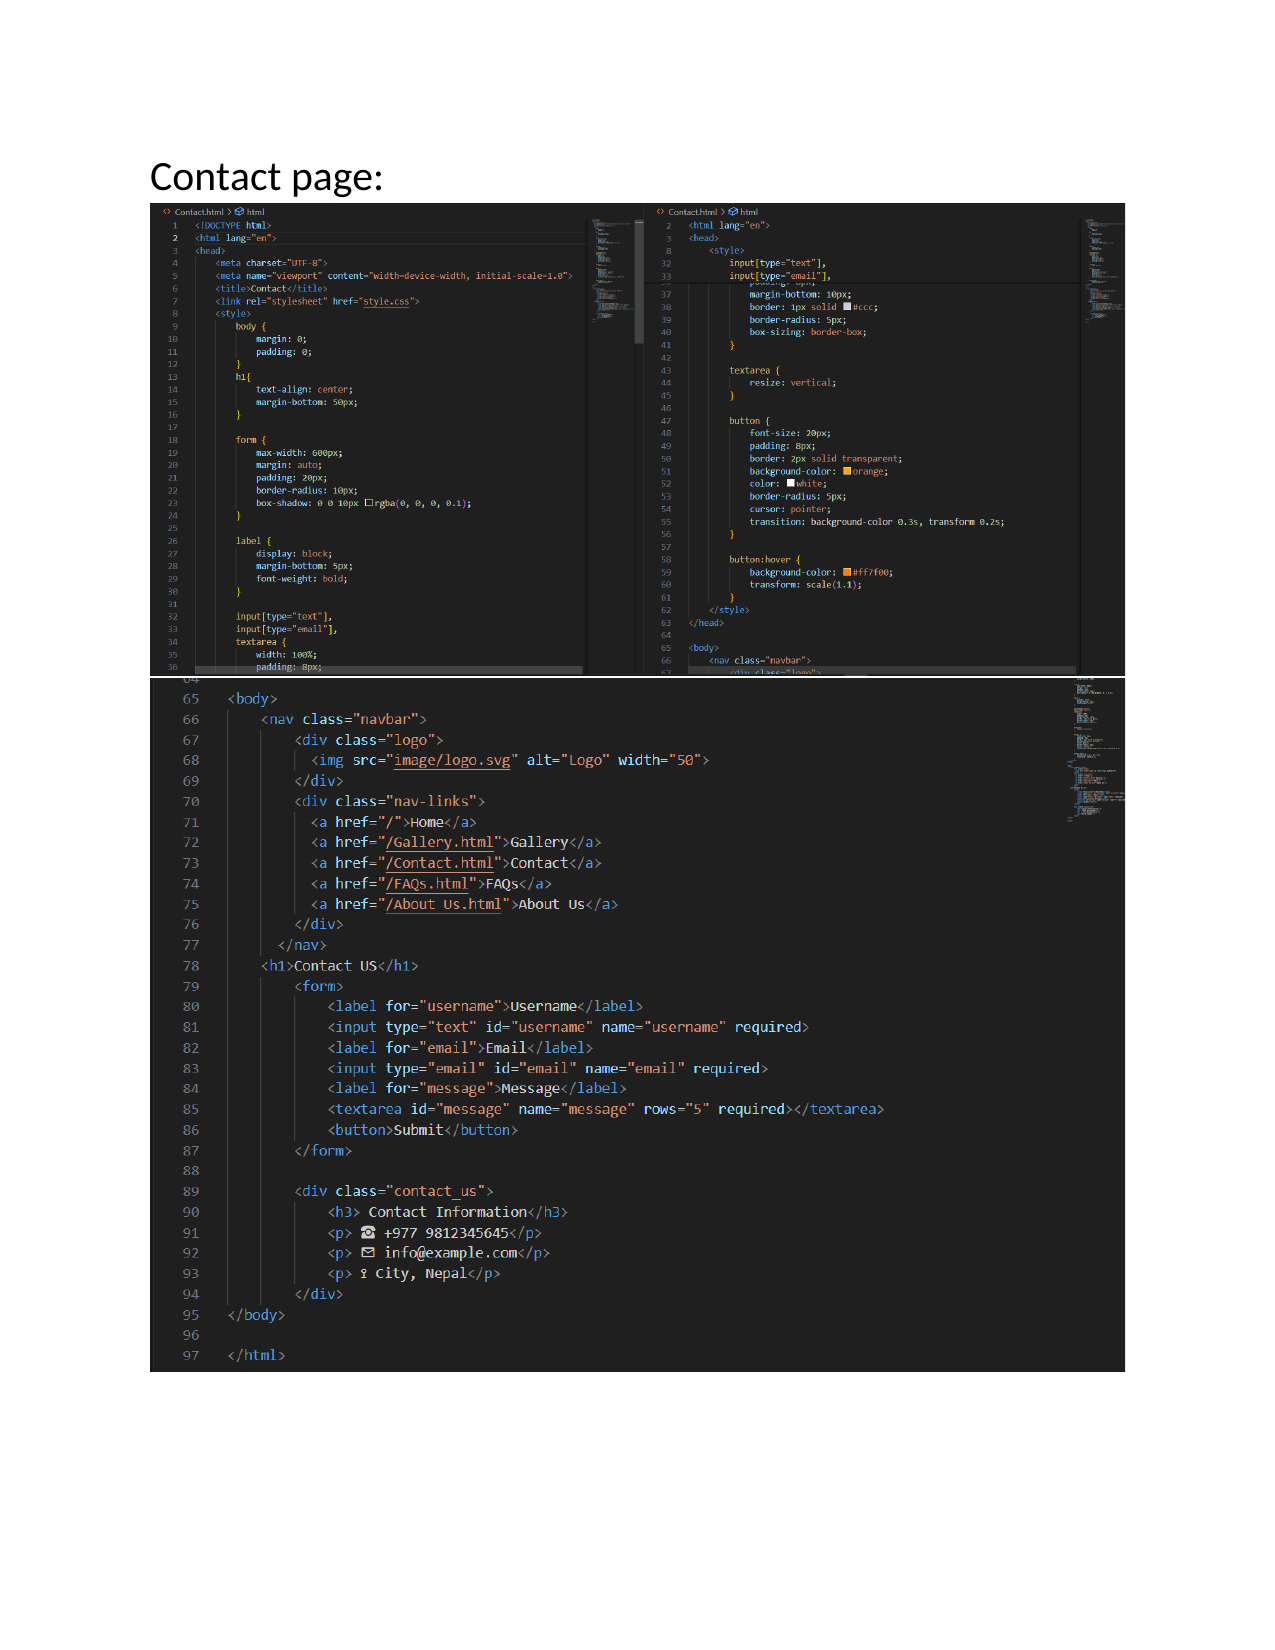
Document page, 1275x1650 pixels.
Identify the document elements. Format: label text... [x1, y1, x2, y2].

picture [150, 678, 1125, 1372]
text Contact page: [150, 150, 1125, 203]
picture [150, 203, 1125, 676]
